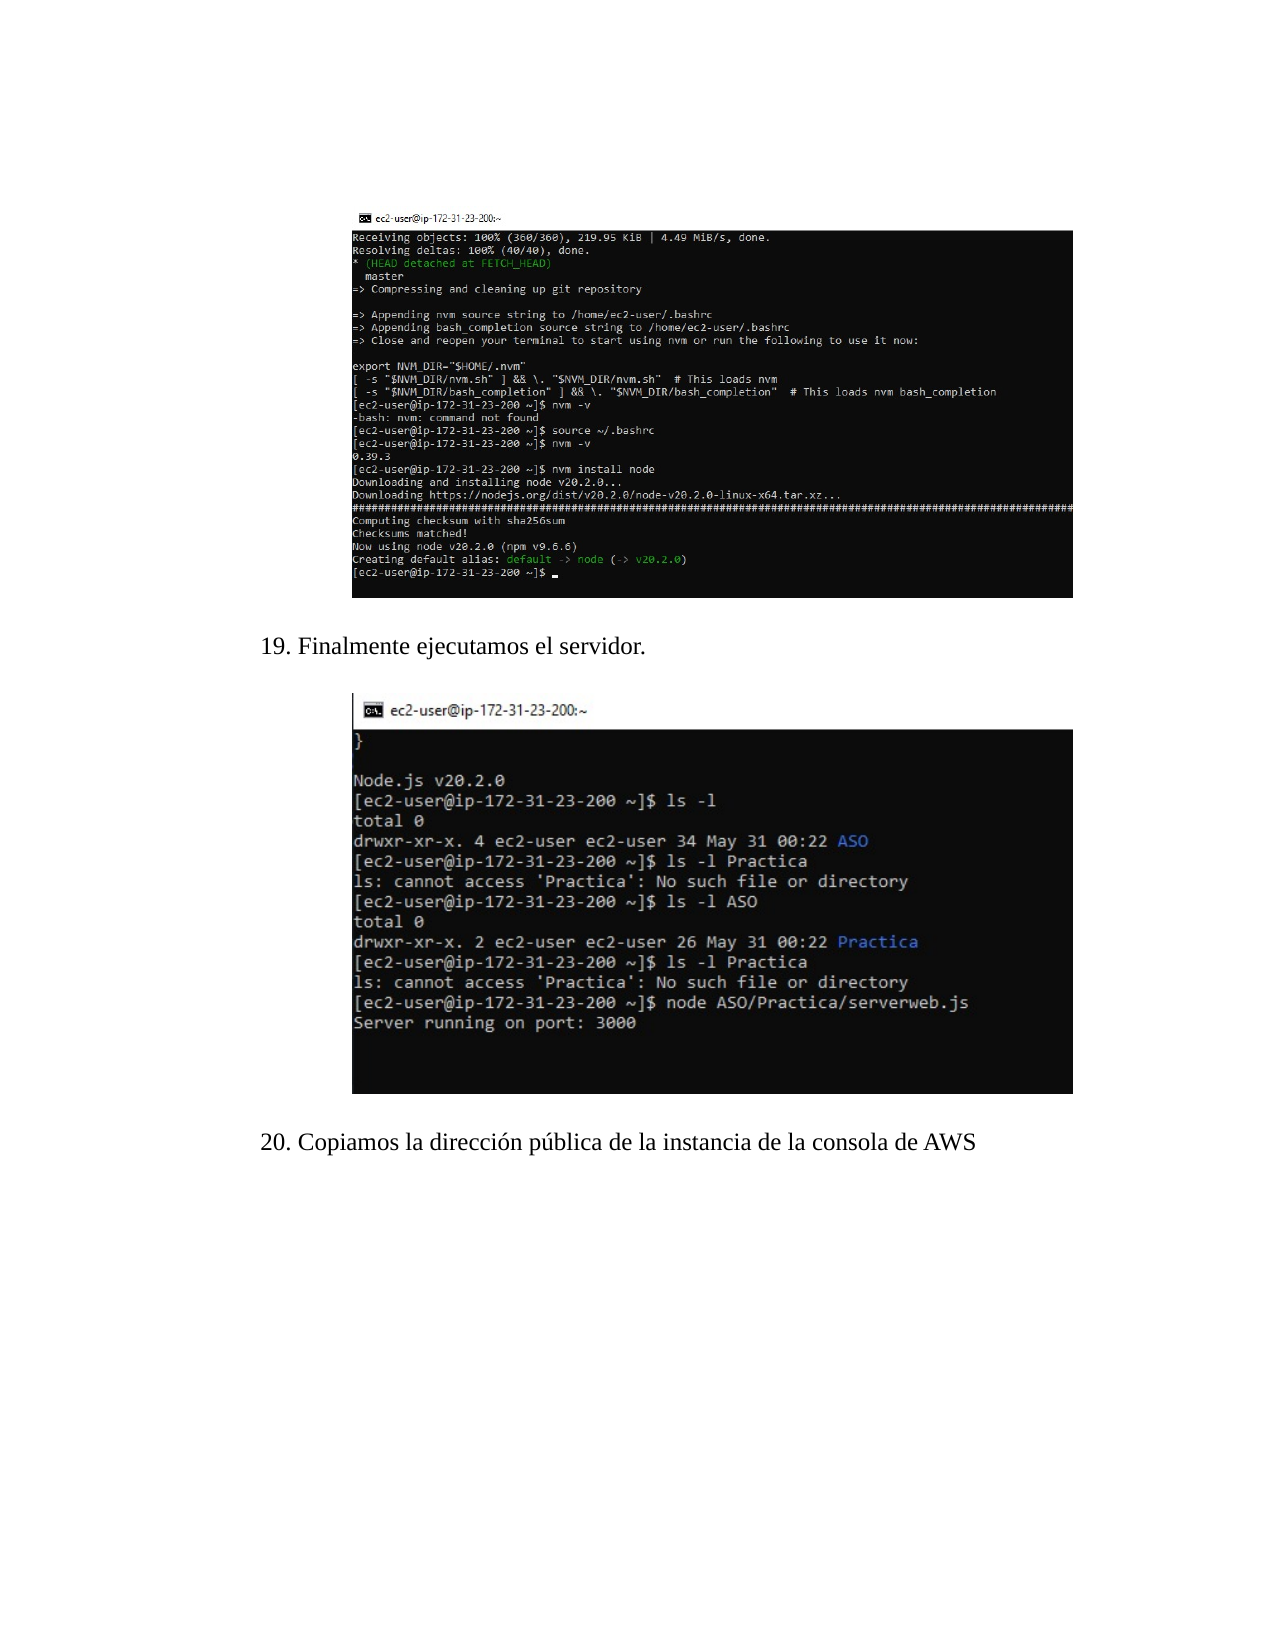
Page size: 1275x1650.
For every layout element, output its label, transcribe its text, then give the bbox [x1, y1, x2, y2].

list Copiamos la dirección pública de la instancia de la consola de AWS [260, 1127, 1127, 1155]
picture [352, 206, 1073, 598]
list Finalmente ejecutamos el servidor. [260, 631, 1127, 660]
picture [352, 693, 1073, 1094]
